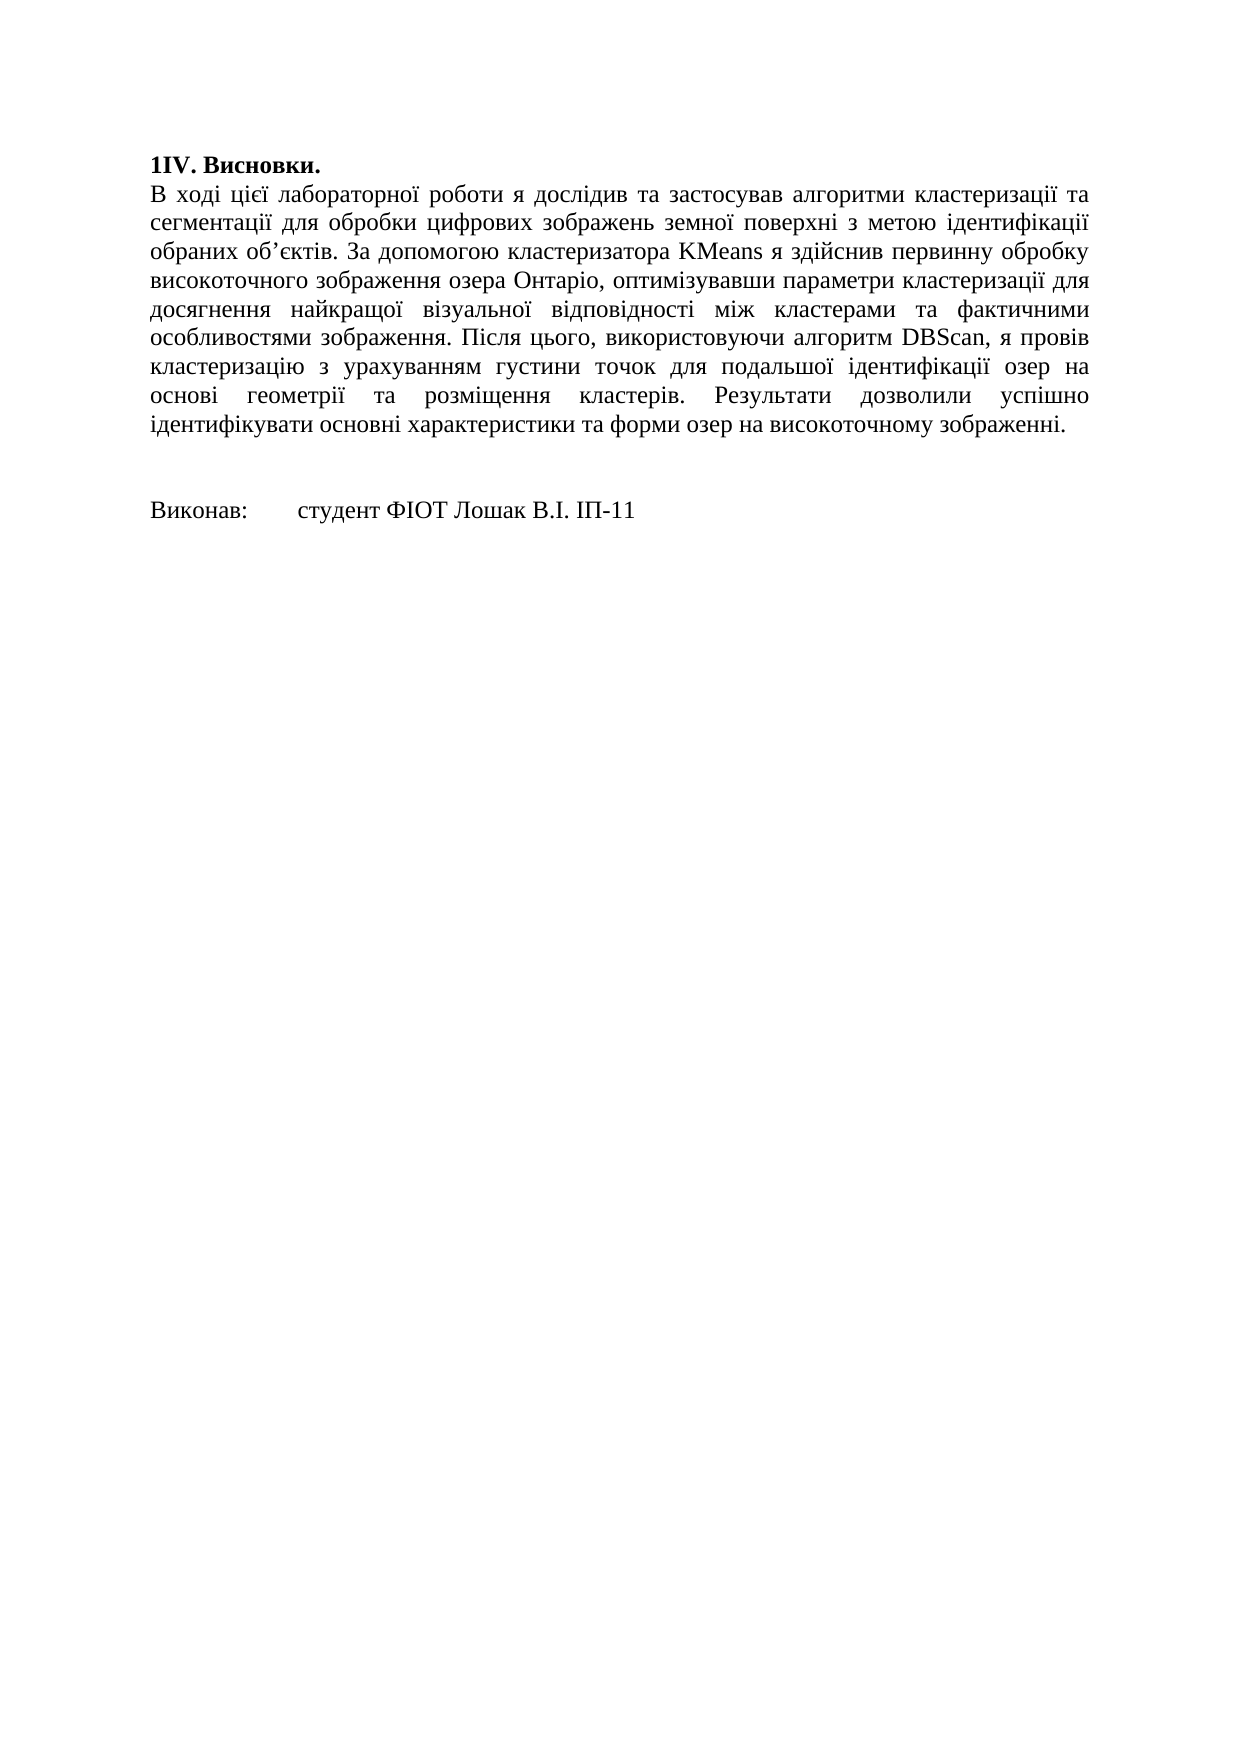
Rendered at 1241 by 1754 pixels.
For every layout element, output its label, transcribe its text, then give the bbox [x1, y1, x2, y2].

text В ході цієї лабораторної роботи я дослідив та застосував алгоритми кластеризації та сегментації для обробки цифрових зображень земної поверхні з метою ідентифікації обраних об’єктів. За допомогою кластеризатора KMeans я здійснив первинну обробку високоточного зображення озера Онтаріо, оптимізувавши параметри кластеризації для досягнення найкращої візуальної відповідності між кластерами та фактичними особливостями зображення. Після цього, використовуючи алгоритм DBScan, я провів кластеризацію з урахуванням густини точок для подальшої ідентифікації озер на основі геометрії та розміщення кластерів. Результати дозволили успішно ідентифікувати основні характеристики та форми озер на високоточному зображенні. [150, 179, 1090, 437]
text Виконав: студент ФІОТ Лошак В.І. ІП-11 [150, 495, 1090, 524]
text 1IV. Висновки. [150, 150, 1090, 179]
